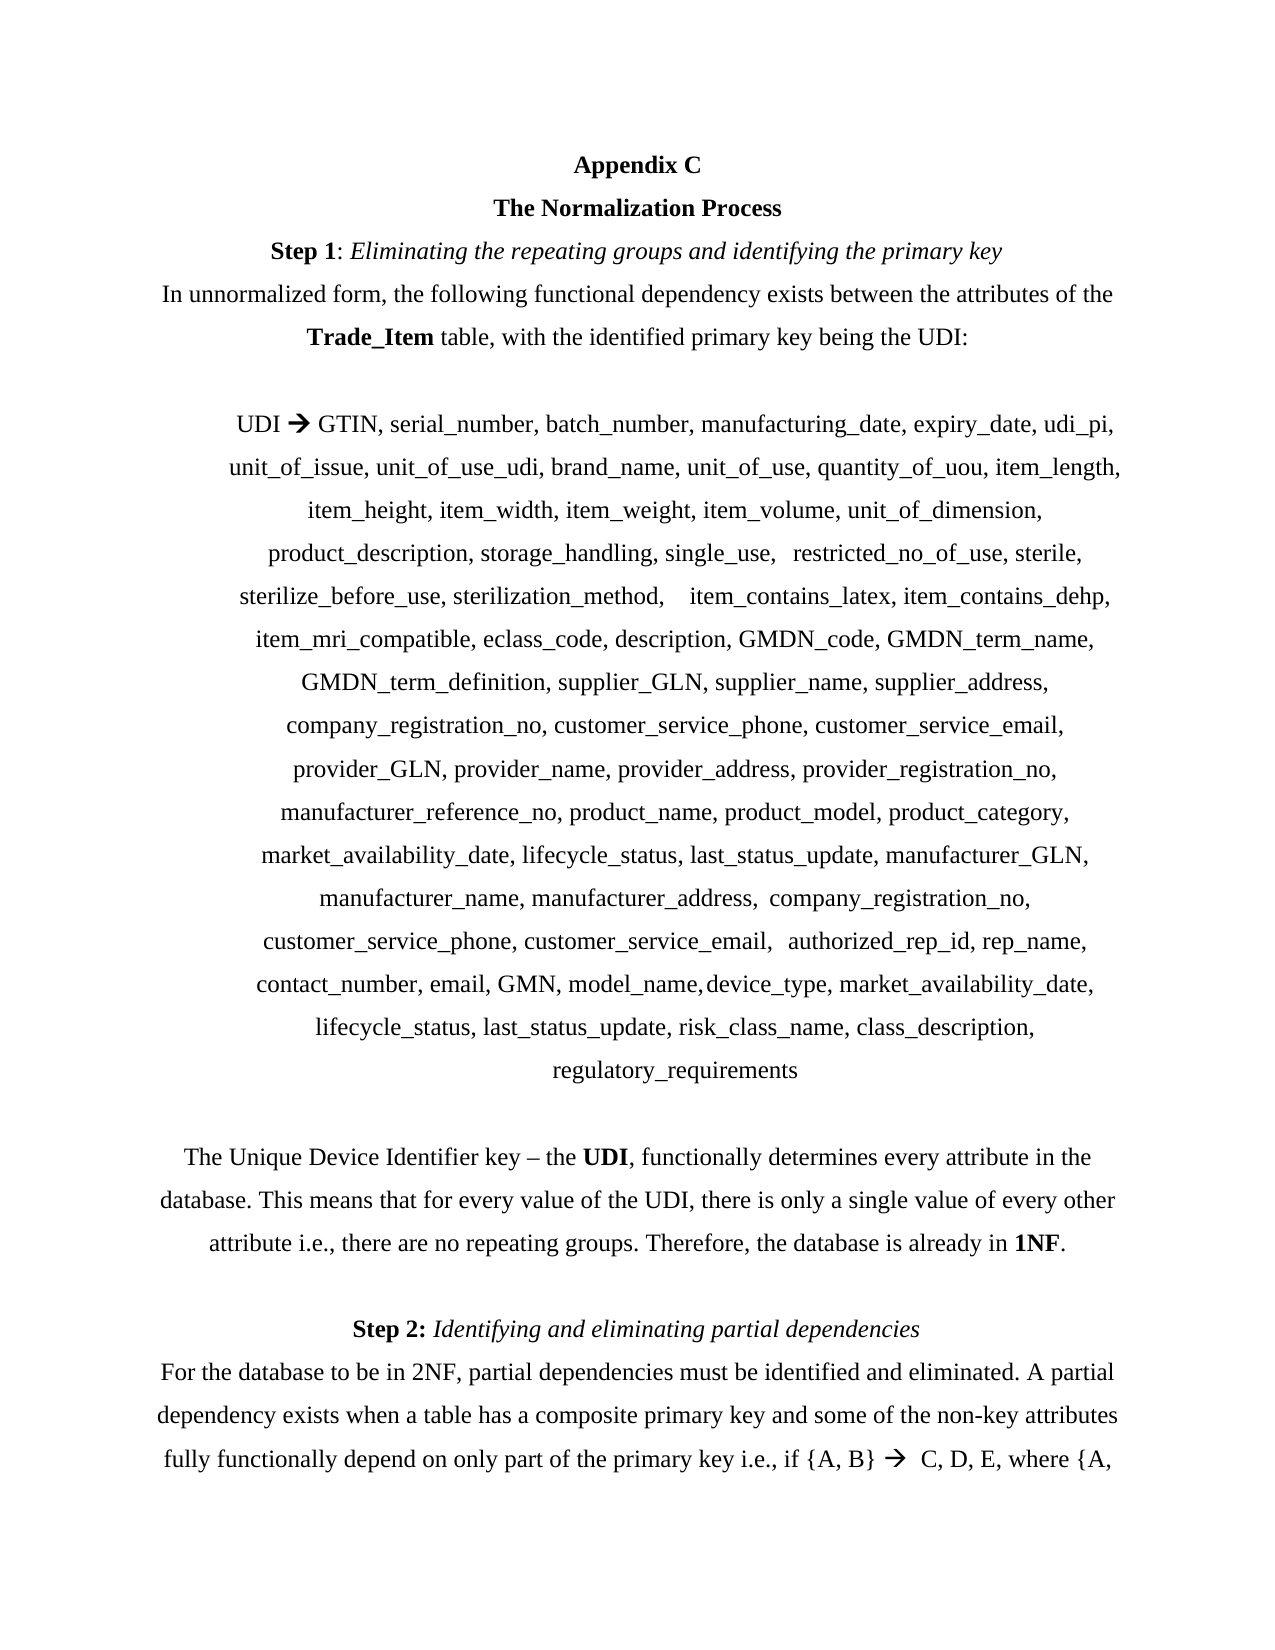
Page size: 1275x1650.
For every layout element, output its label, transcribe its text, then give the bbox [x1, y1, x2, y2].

text In unnormalized form, the following functional dependency exists between the attributes of the Trade_Item table, with the identified primary key being the UDI: [150, 279, 1125, 351]
text Step 1: Eliminating the repeating groups and identifying the primary key [150, 236, 1125, 265]
text The Normalization Process [150, 193, 1125, 222]
text Appendix C [150, 150, 1125, 179]
list UDI GTIN, serial_number, batch_number, manufacturing_date, expiry_date, udi_pi, unit_of_issue, unit_of_use_udi, brand_name, unit_of_use, quantity_of_uou, item_length, item_height, item_width, item_weight, item_volume, unit_of_dimension, product_description, storage_handling, single_use, restricted_no_of_use, sterile, sterilize_before_use, sterilization_method, item_contains_latex, item_contains_dehp, item_mri_compatible, eclass_code, description, GMDN_code, GMDN_term_name, GMDN_term_definition, supplier_GLN, supplier_name, supplier_address, company_registration_no, customer_service_phone, customer_service_email, provider_GLN, provider_name, provider_address, provider_registration_no, manufacturer_reference_no, product_name, product_model, product_category, market_availability_date, lifecycle_status, last_status_update, manufacturer_GLN, manufacturer_name, manufacturer_address, company_registration_no, customer_service_phone, customer_service_email, authorized_rep_id, rep_name, contact_number, email, GMN, model_name, device_type, market_availability_date, lifecycle_status, last_status_update, risk_class_name, class_description, regulatory_requirements [225, 409, 1125, 1084]
list The Unique Device Identifier key – the UDI, functionally determines every attribute in the database. This means that for every value of the UDI, there is only a single value of every other attribute i.e., there are no repeating groups. Therefore, the database is already in 1NF. [150, 1142, 1125, 1257]
text Step 2: Identifying and eliminating partial dependencies [150, 1314, 1125, 1343]
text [150, 1357, 1125, 1472]
